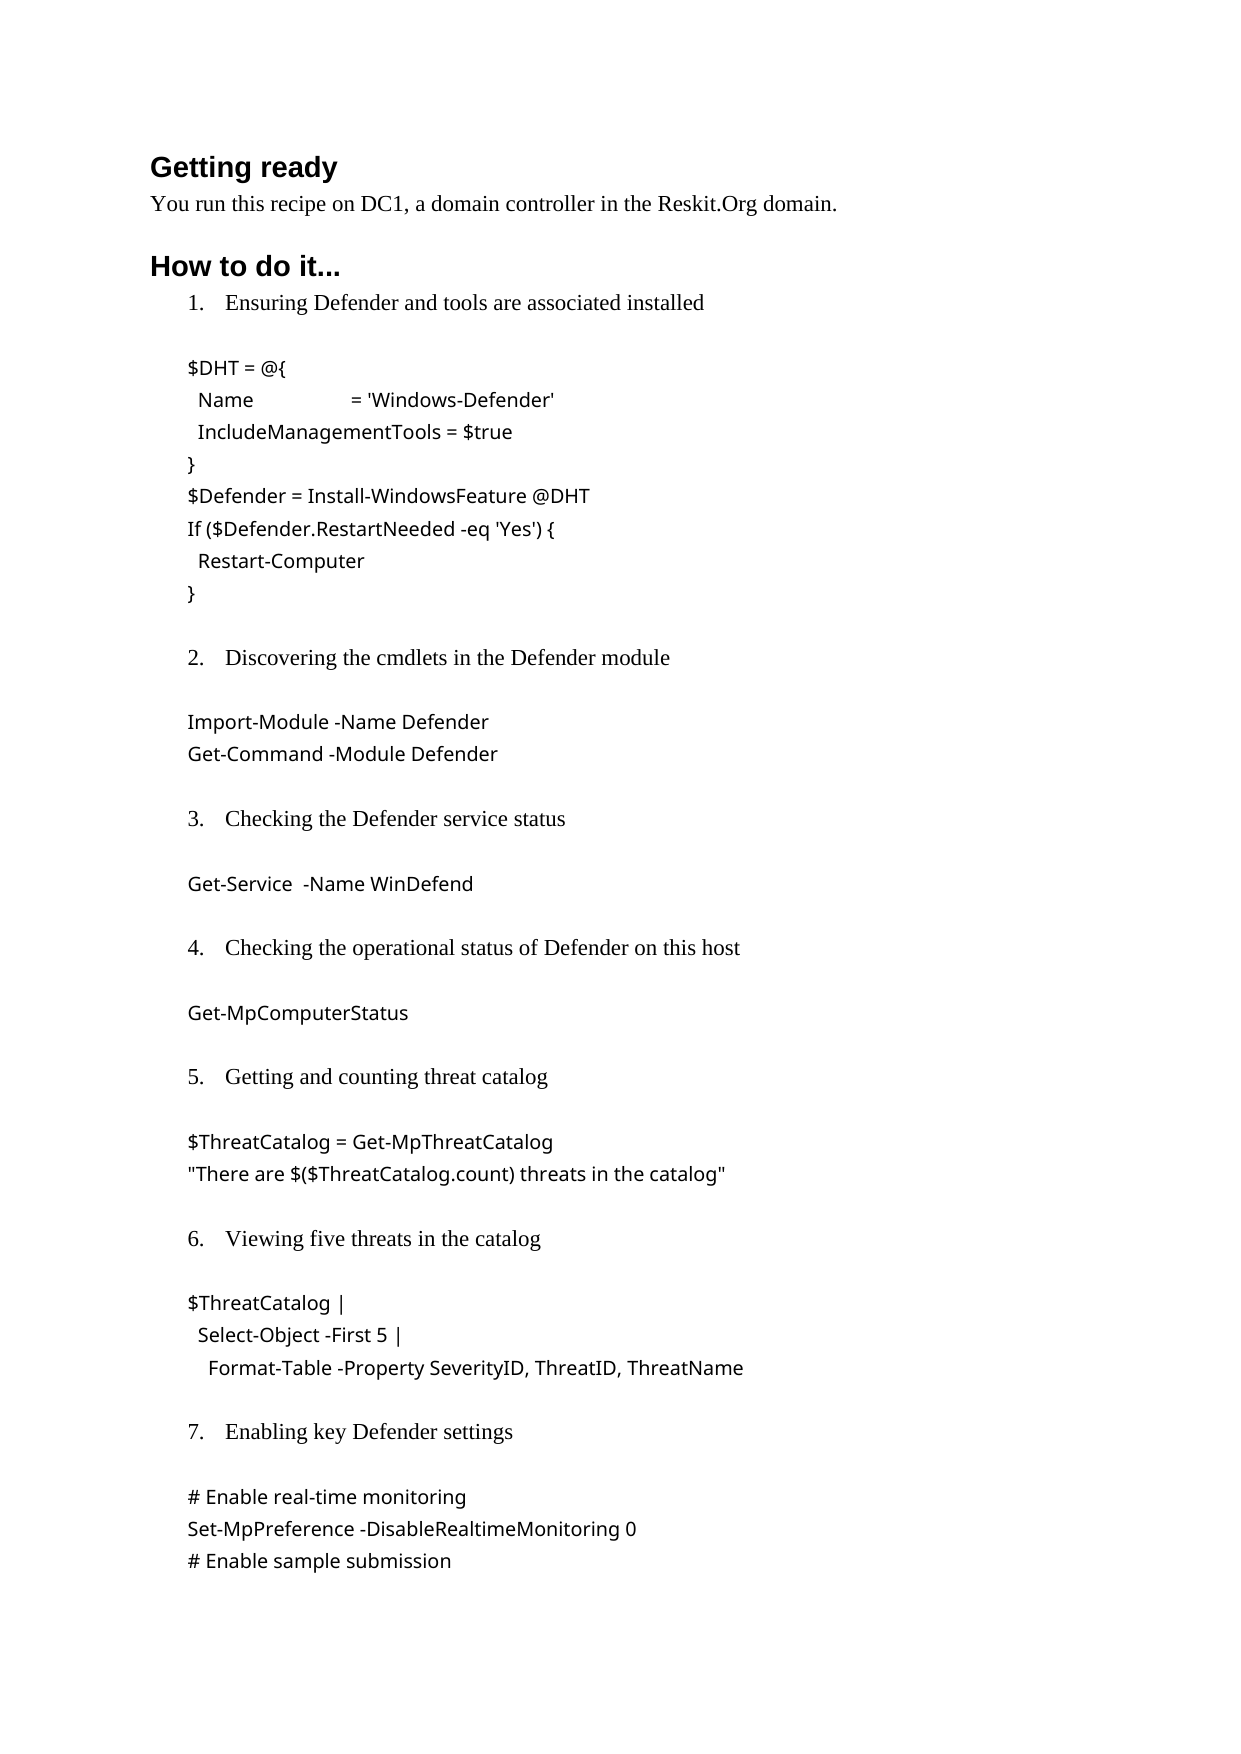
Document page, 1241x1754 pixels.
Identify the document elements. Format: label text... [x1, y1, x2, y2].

text Enabling key Defender settings [187, 1418, 1053, 1445]
text } [187, 451, 1090, 478]
text IncludeManagementTools = $true [187, 418, 1090, 445]
text $ThreatCatalog | [187, 1289, 1090, 1317]
text Import-Module -Name Defender [187, 708, 1090, 736]
text Get-Service -Name WinDefend [187, 870, 1090, 897]
text $DHT = @{ [187, 354, 1090, 381]
text Checking the operational status of Defender on this host [187, 934, 1053, 961]
text Getting and counting threat catalog [187, 1063, 1053, 1090]
text Set-MpPreference -DisableRealtimeMonitoring 0 [187, 1515, 1090, 1542]
text Get-Command -Module Defender [187, 741, 1090, 768]
text If ($Defender.RestartNeeded -eq 'Yes') { [187, 515, 1090, 542]
text Select-Object -First 5 | [187, 1322, 1090, 1349]
text Checking the Defender service status [187, 805, 1053, 831]
text Viewing five threats in the catalog [187, 1225, 1053, 1251]
text You run this recipe on DC1, a domain controller in the Reskit.Org domain. [150, 190, 1090, 216]
text Get-MpComputerStatus [187, 999, 1090, 1026]
text Name = 'Windows-Defender' [187, 386, 1090, 413]
text # Enable real-time monitoring [187, 1483, 1090, 1510]
text $Defender = Install-WindowsFeature @DHT [187, 483, 1090, 510]
text Restart-Computer [187, 547, 1090, 574]
text $ThreatCatalog = Get-MpThreatCatalog [187, 1128, 1090, 1155]
subtitle How to do it... [150, 249, 1090, 283]
text Discovering the cmdlets in the Defender module [187, 644, 1053, 670]
subtitle Getting ready [150, 150, 1090, 183]
text "There are $($ThreatCatalog.count) threats in the catalog" [187, 1160, 1090, 1187]
list Ensuring Defender and tools are associated installed [187, 289, 1053, 316]
text } [187, 579, 1090, 606]
text # Enable sample submission [187, 1547, 1090, 1574]
text Format-Table -Property SeverityID, ThreatID, ThreatName [187, 1354, 1090, 1381]
